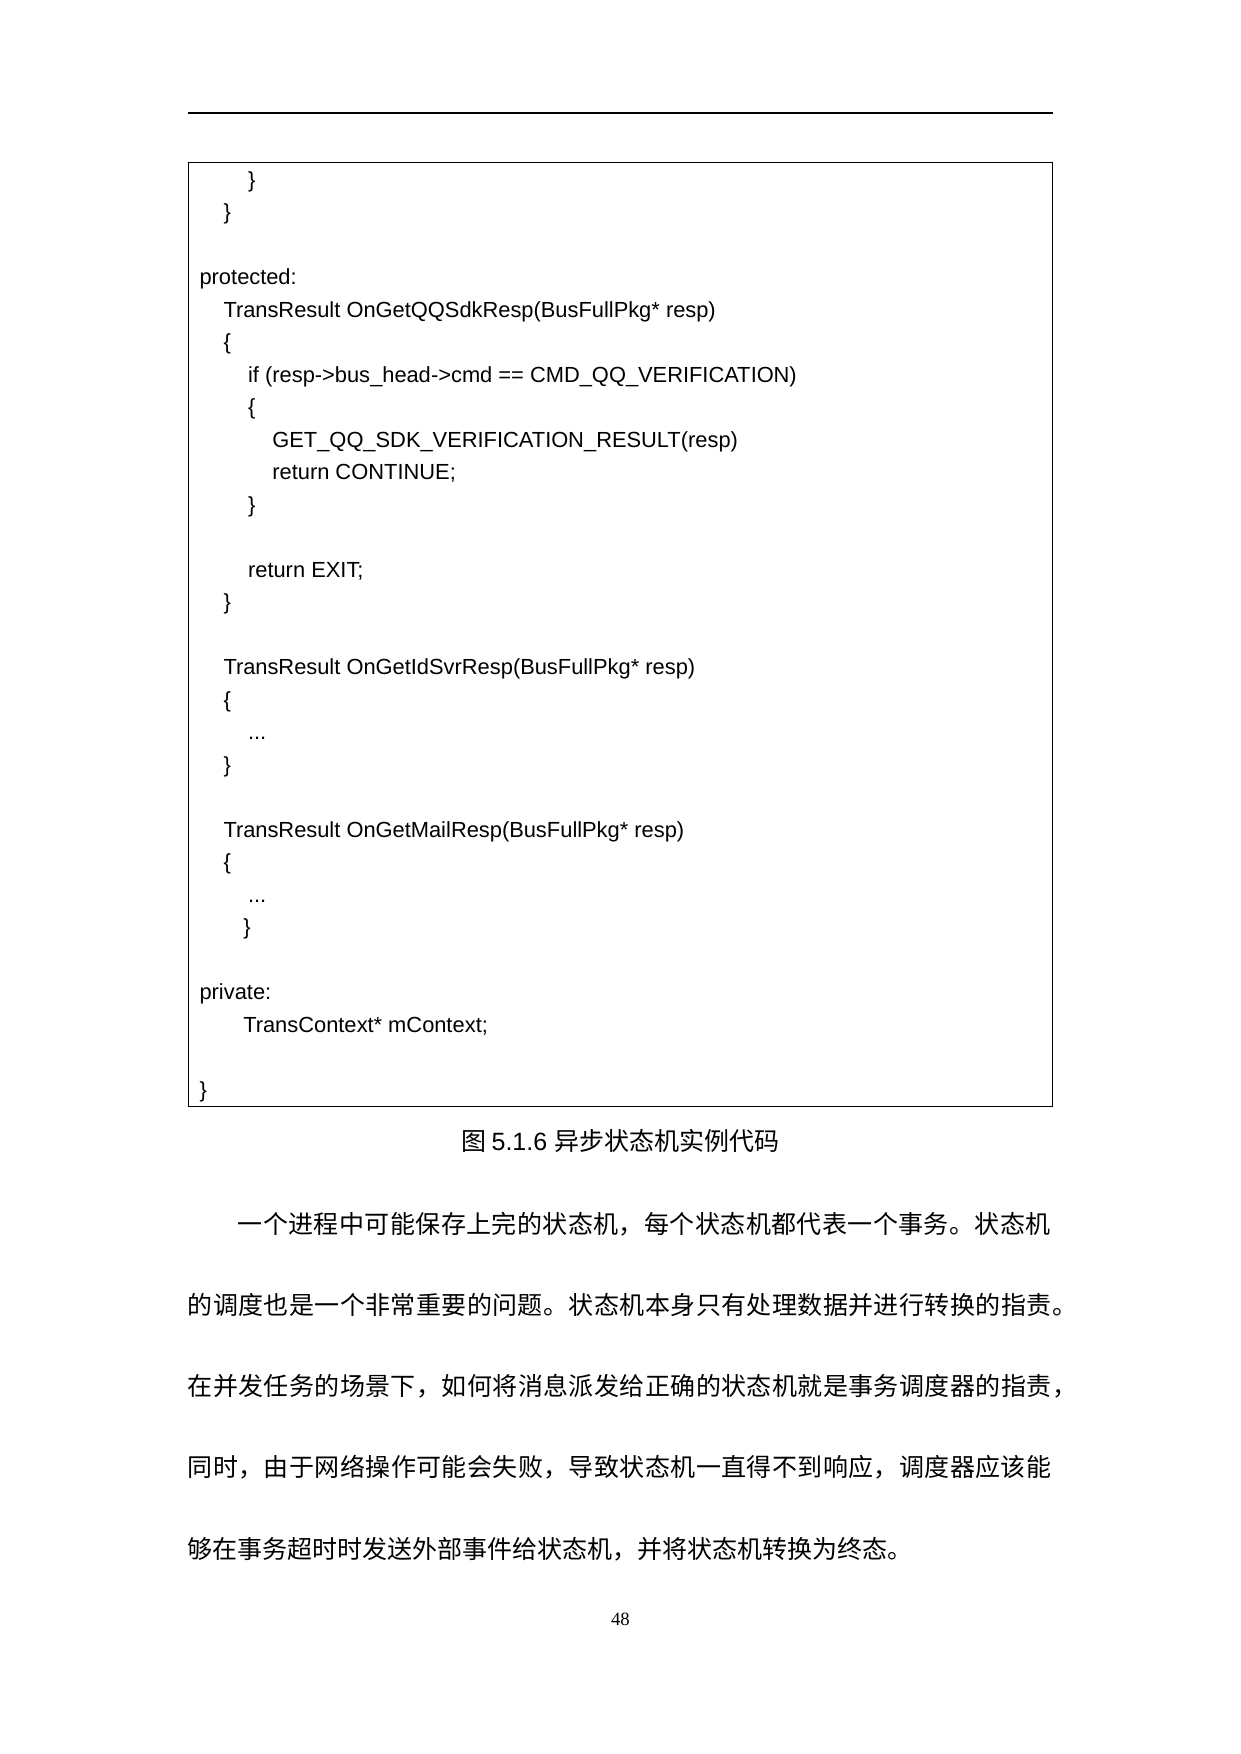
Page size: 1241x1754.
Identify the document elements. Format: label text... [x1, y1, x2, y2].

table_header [189, 163, 1052, 1106]
text 一个进程中可能保存上完的状态机，每个状态机都代表一个事务。状态机的调度也是一个非常重要的问题。状态机本身只有处理数据并进行转换的指责。在并发任务的场景下，如何将消息派发给正确的状态机就是事务调度器的指责，同时，由于网络操作可能会失败，导致状态机一直得不到响应，调度器应该能够在事务超时时发送外部事件给状态机，并将状态机转换为终态。 [187, 1190, 1053, 1580]
text 图5.1.6 异步状态机实例代码 [187, 1107, 1053, 1172]
